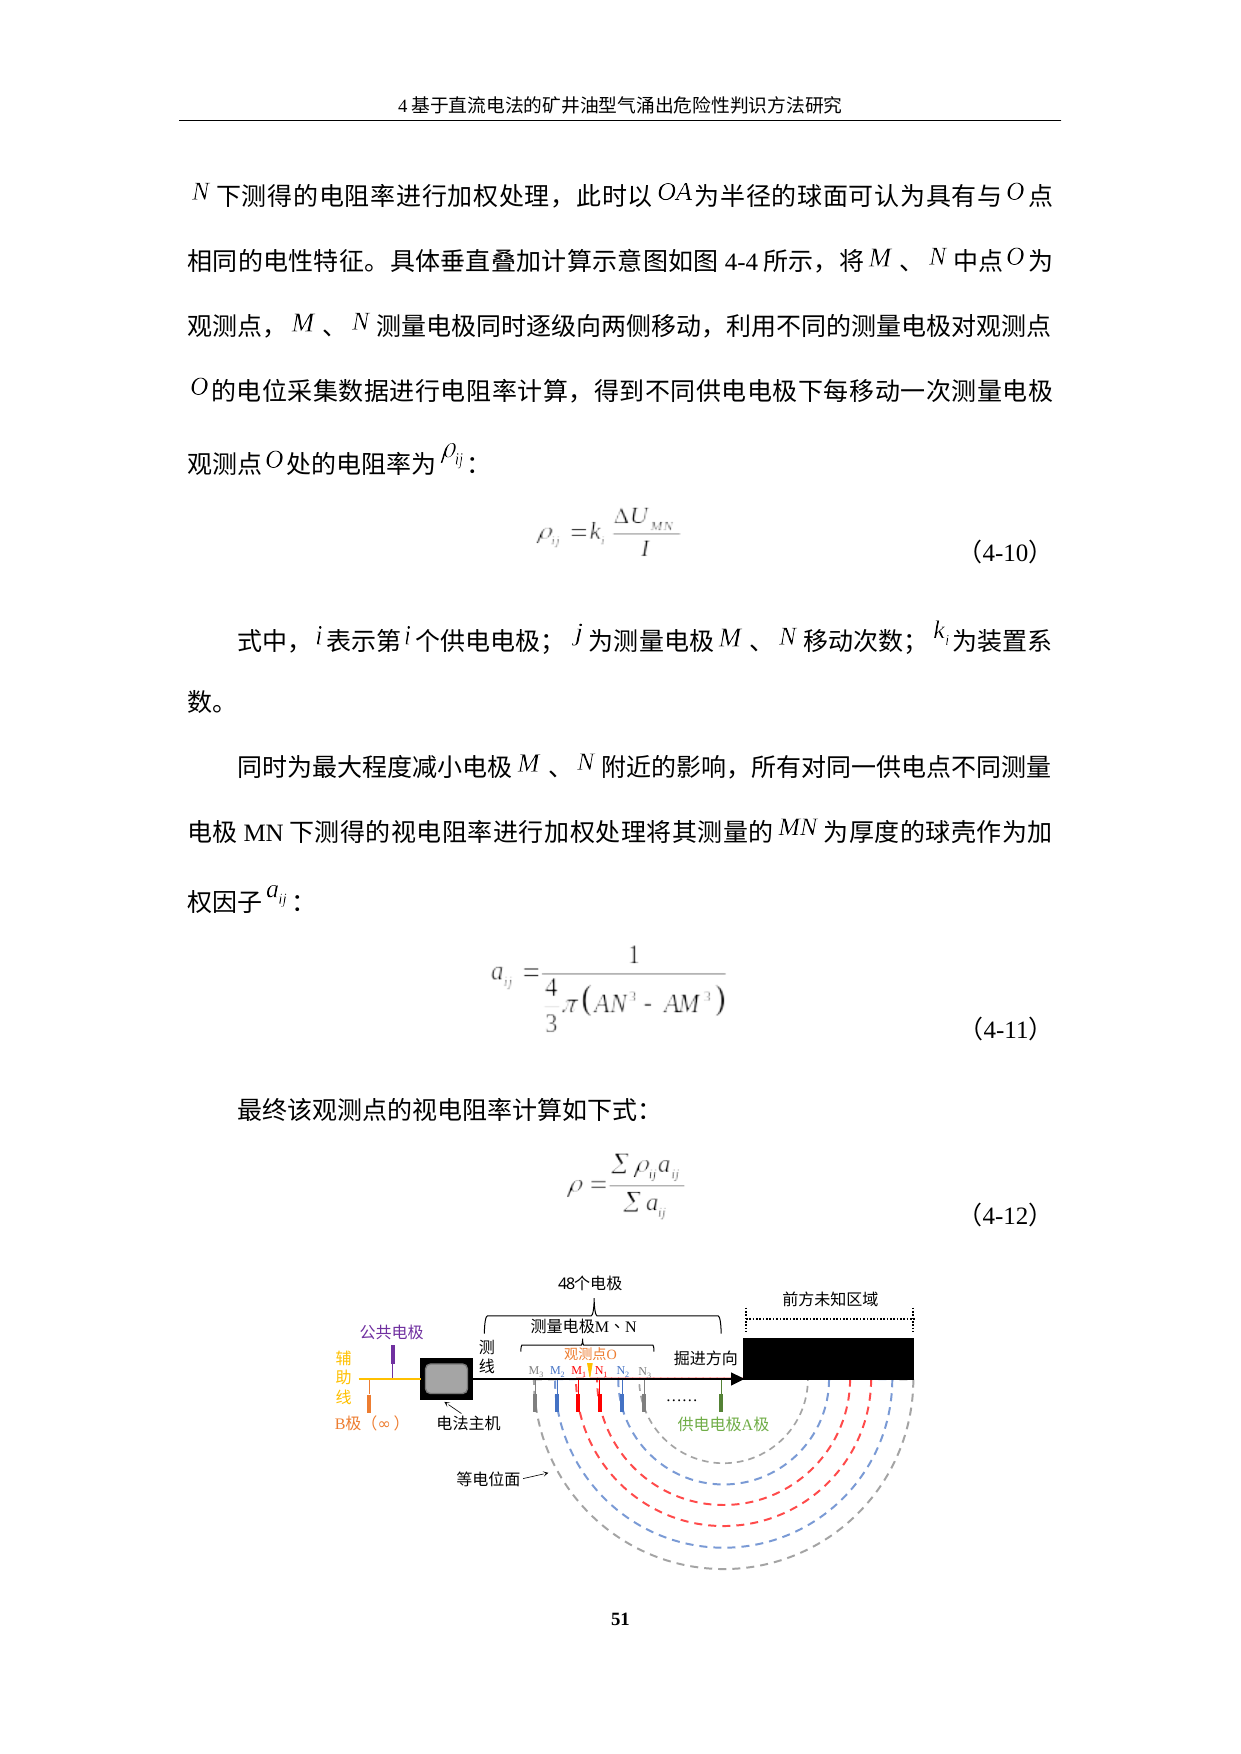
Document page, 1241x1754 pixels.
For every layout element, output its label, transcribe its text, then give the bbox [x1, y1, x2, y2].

text 最终该观测点的视电阻率计算如下式： [187, 1076, 1053, 1141]
text 式中，表示第个供电电极；为测量电极、移动次数；为装置系数。 [187, 603, 1053, 733]
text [187, 162, 1053, 487]
text 同时为最大程度减小电极、附近的影响，所有对同一供电点不同测量电极MN下测得的视电阻率进行加权处理将其测量的为厚度的球壳作为加权因子： [187, 733, 1053, 928]
